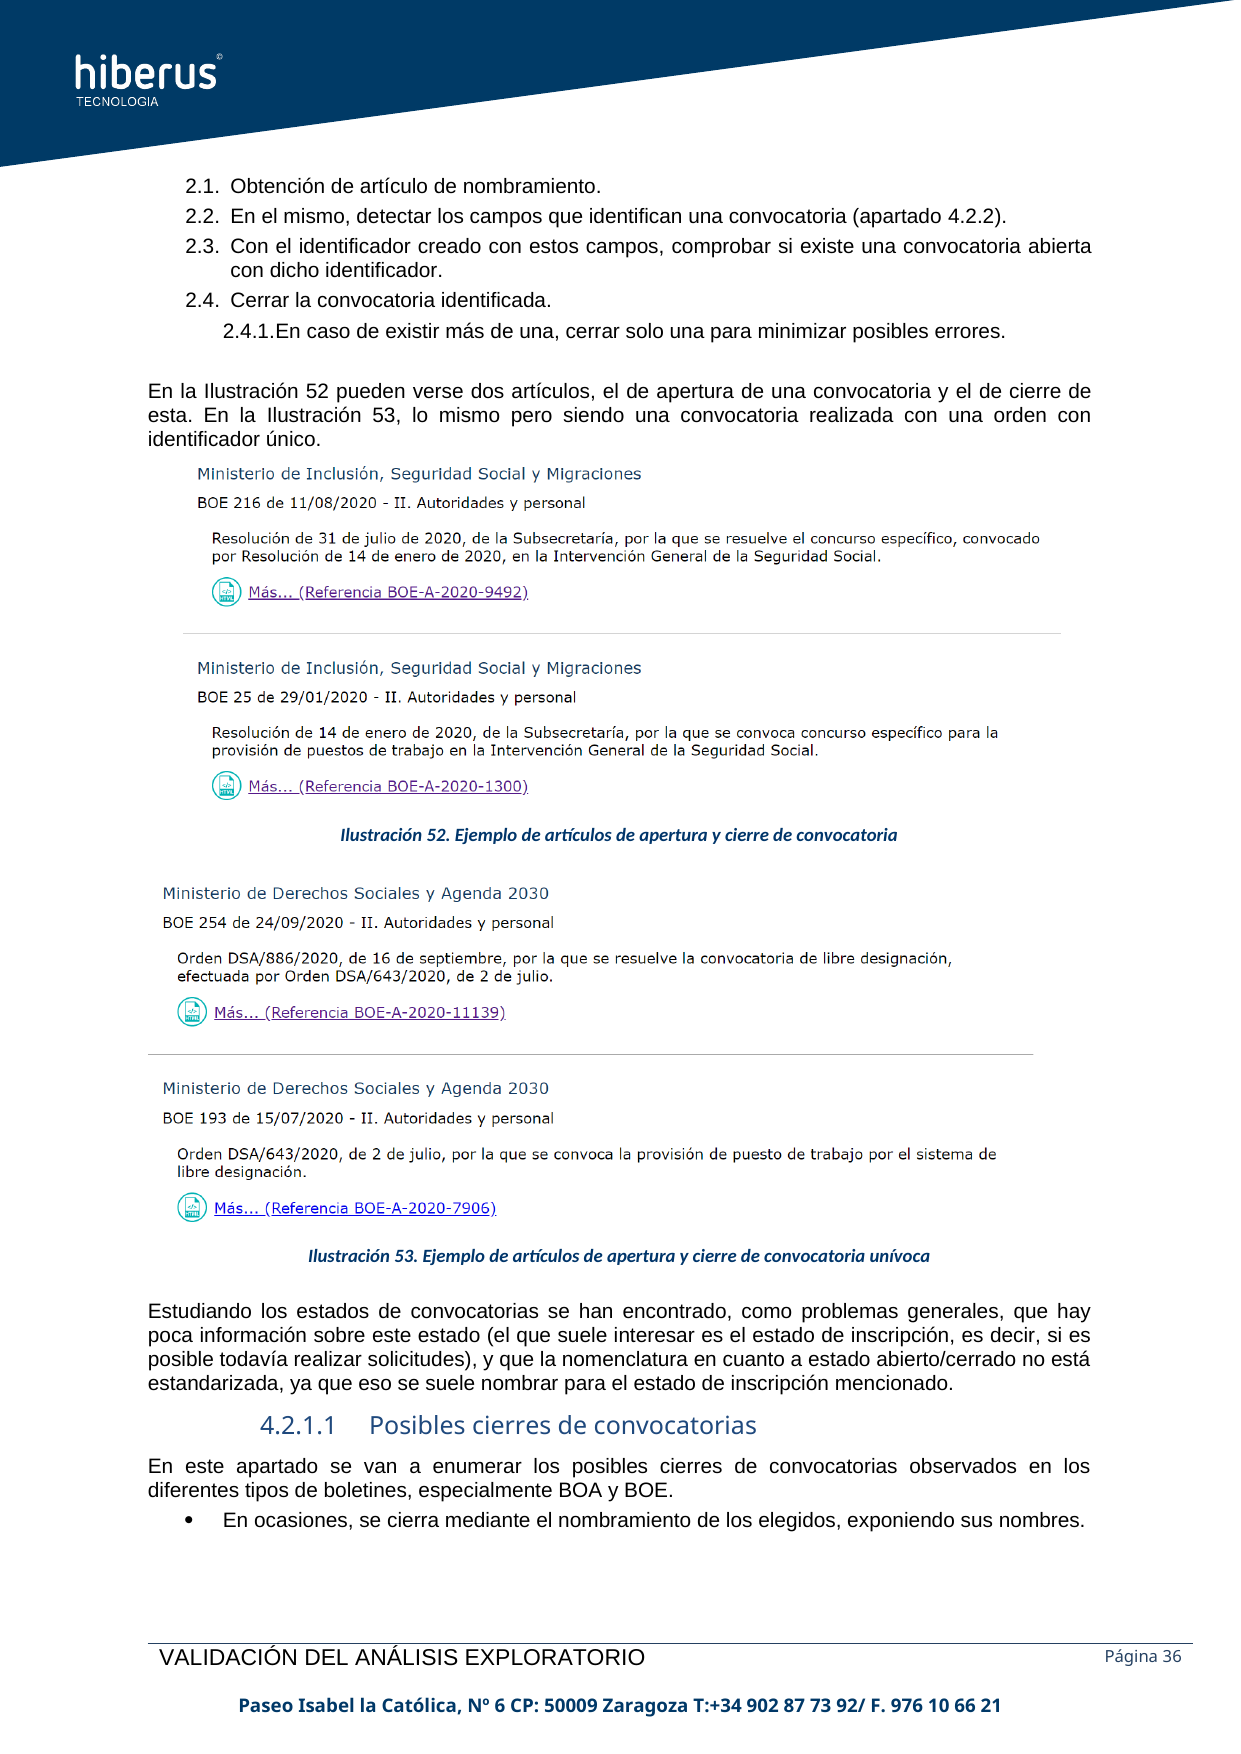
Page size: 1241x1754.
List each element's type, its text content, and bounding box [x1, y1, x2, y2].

list En caso de existir más de una, cerrar solo una para minimizar posibles errores. [223, 318, 1092, 342]
list En el mismo, detectar los campos que identifican una convocatoria (apartado 4.2.2). [185, 204, 1092, 228]
picture [62, 50, 231, 109]
text En la Ilustración 52 pueden verse dos artículos, el de apertura de una convocatoria y el de cierre de esta. En la Ilustración 53, lo mismo pero siendo una convocatoria realizada con una orden con identificador único. [148, 379, 1092, 451]
text En este apartado se van a enumerar los posibles cierres de convocatorias observados en los diferentes tipos de boletines, especialmente BOA y BOE. [148, 1454, 1092, 1502]
list En ocasiones, se cierra mediante el nombramiento de los elegidos, exponiendo sus nombres. [185, 1508, 1092, 1532]
text Estudiando los estados de convocatorias se han encontrado, como problemas generales, que hay poca información sobre este estado (el que suele interesar es el estado de inscripción, es decir, si es posible todavía realizar solicitudes), y que la nomenclatura en cuanto a estado abierto/cerrado no está estandarizada, ya que eso se suele nombrar para el estado de inscripción mencionado. [148, 1299, 1092, 1395]
picture [147, 876, 1034, 1244]
list Con el identificador creado con estos campos, comprobar si existe una convocatoria abierta con dicho identificador. [185, 234, 1092, 282]
picture [177, 457, 1063, 817]
text Ilustración 53. Ejemplo de artículos de apertura y cierre de convocatoria unívoca [148, 1244, 1092, 1267]
text Ilustración 52. Ejemplo de artículos de apertura y cierre de convocatoria [148, 823, 1092, 846]
subtitle Posibles cierres de convocatorias [260, 1408, 1092, 1442]
list Obtención de artículo de nombramiento. [185, 174, 1092, 198]
list Cerrar la convocatoria identificada. [185, 288, 1092, 312]
